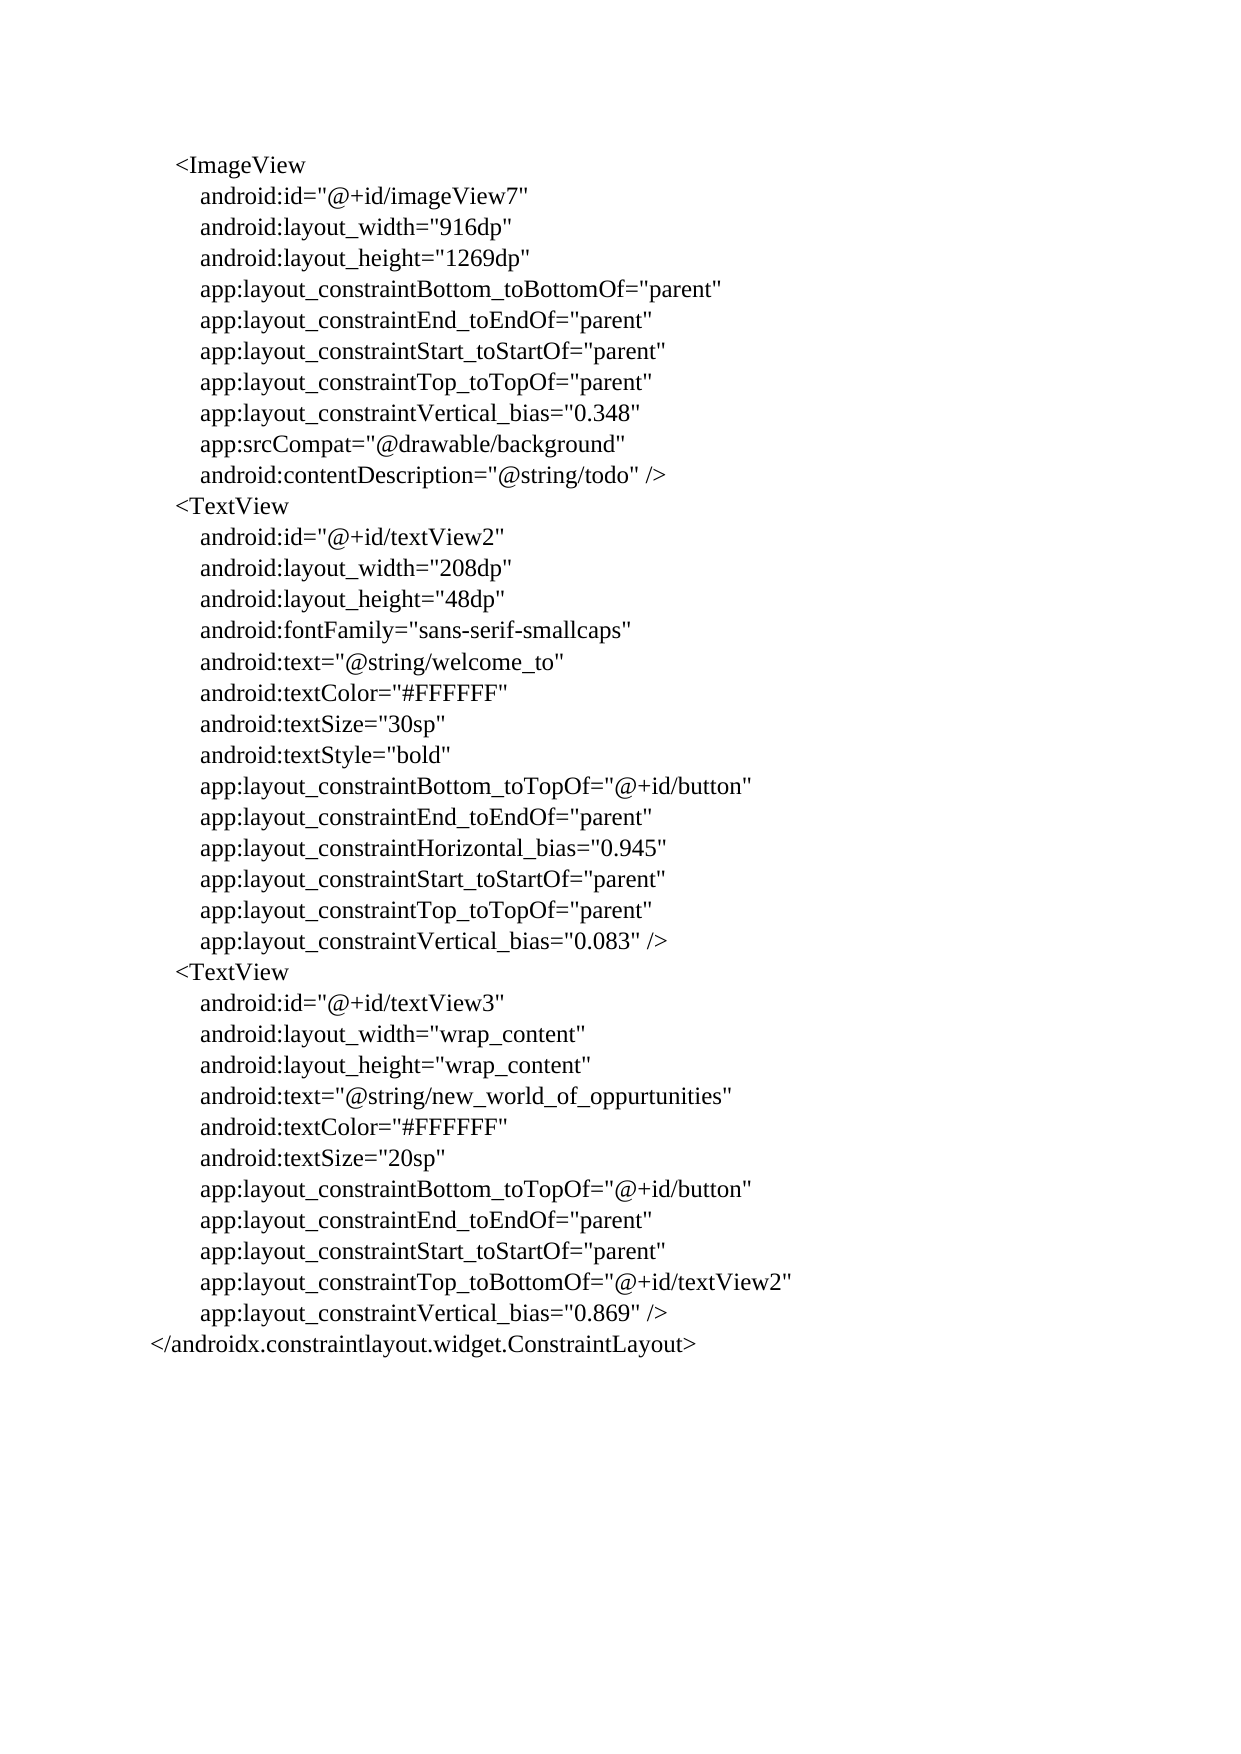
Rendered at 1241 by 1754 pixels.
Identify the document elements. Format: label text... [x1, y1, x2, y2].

text android:layout_height="wrap_content" [150, 1050, 1122, 1079]
text app:layout_constraintTop_toTopOf="parent" [150, 367, 1122, 396]
text android:id="@+id/textView2" [150, 522, 1122, 551]
text app:layout_constraintEnd_toEndOf="parent" [150, 1205, 1122, 1234]
text app:layout_constraintStart_toStartOf="parent" [150, 864, 1122, 893]
text android:textColor="#FFFFFF" [150, 678, 1122, 706]
text app:layout_constraintVertical_bias="0.083" /> [150, 926, 1122, 955]
text android:layout_width="208dp" [150, 553, 1122, 582]
text app:layout_constraintHorizontal_bias="0.945" [150, 833, 1122, 862]
text app:layout_constraintVertical_bias="0.348" [150, 398, 1122, 427]
text <TextView [150, 491, 1122, 520]
text android:layout_height="1269dp" [150, 243, 1122, 272]
text app:layout_constraintVertical_bias="0.869" /> [150, 1298, 1122, 1327]
text <TextView [150, 957, 1122, 986]
text <ImageView [150, 150, 1122, 179]
text android:textSize="20sp" [150, 1143, 1122, 1172]
text app:srcCompat="@drawable/background" [150, 429, 1122, 458]
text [150, 305, 1122, 334]
text android:text="@string/welcome_to" [150, 647, 1122, 675]
text android:id="@+id/imageView7" [150, 181, 1122, 210]
text android:layout_height="48dp" [150, 584, 1122, 613]
text android:layout_width="wrap_content" [150, 1019, 1122, 1048]
text </androidx.constraintlayout.widget.ConstraintLayout> [150, 1329, 1122, 1358]
text app:layout_constraintBottom_toTopOf="@+id/button" [150, 1174, 1122, 1203]
text app:layout_constraintEnd_toEndOf="parent" [150, 802, 1122, 831]
text android:fontFamily="sans-serif-smallcaps" [150, 616, 1122, 644]
text app:layout_constraintTop_toBottomOf="@+id/textView2" [150, 1267, 1122, 1296]
text app:layout_constraintBottom_toTopOf="@+id/button" [150, 771, 1122, 799]
text android:contentDescription="@string/todo" /> [150, 460, 1122, 489]
text app:layout_constraintStart_toStartOf="parent" [150, 336, 1122, 365]
text app:layout_constraintStart_toStartOf="parent" [150, 1236, 1122, 1265]
text android:textColor="#FFFFFF" [150, 1112, 1122, 1141]
text android:text="@string/new_world_of_oppurtunities" [150, 1081, 1122, 1110]
text android:layout_width="916dp" [150, 212, 1122, 241]
text android:textSize="30sp" [150, 709, 1122, 737]
text app:layout_constraintBottom_toBottomOf="parent" [150, 274, 1122, 303]
text app:layout_constraintTop_toTopOf="parent" [150, 895, 1122, 924]
text android:id="@+id/textView3" [150, 988, 1122, 1017]
text android:textStyle="bold" [150, 740, 1122, 768]
